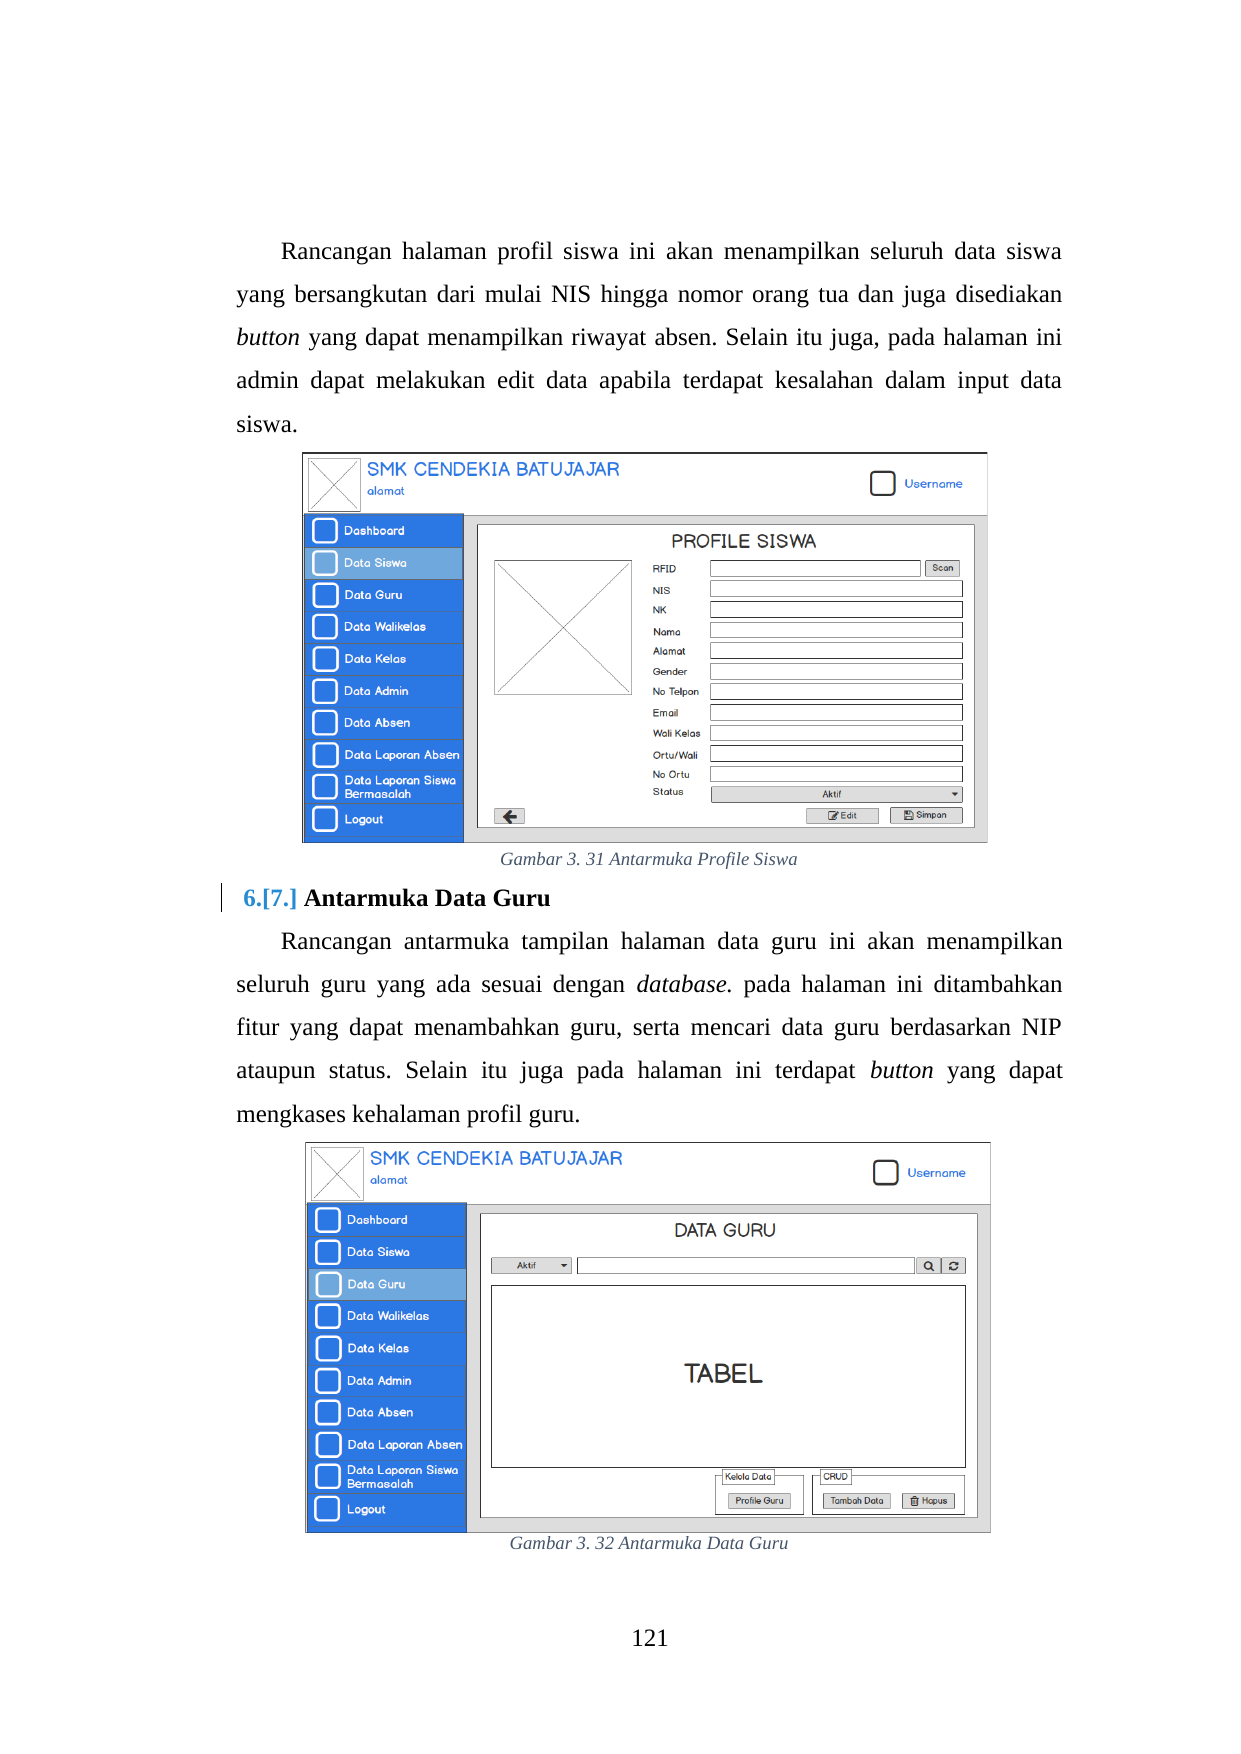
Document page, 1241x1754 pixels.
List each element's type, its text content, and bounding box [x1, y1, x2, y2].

picture [302, 452, 988, 843]
text Rancangan antarmuka tampilan halaman data guru ini akan menampilkan seluruh guru yang ada sesuai dengan database. pada halaman ini ditambahkan fitur yang dapat menambahkan guru, serta mencari data guru berdasarkan NIP ataupun status. Selain itu juga pada halaman ini terdapat button yang dapat mengkases kehalaman profil guru. [236, 926, 1063, 1127]
list Rancangan halaman profil siswa ini akan menampilkan seluruh data siswa yang bersangkutan dari mulai NIS hingga nomor orang tua dan juga disediakan button yang dapat menampilkan riwayat absen. Selain itu juga, pada halaman ini admin dapat melakukan edit data apabila terdapat kesalahan dalam input data siswa. [236, 236, 1063, 437]
list Antarmuka Data Guru [243, 883, 1063, 912]
picture [305, 1142, 991, 1533]
